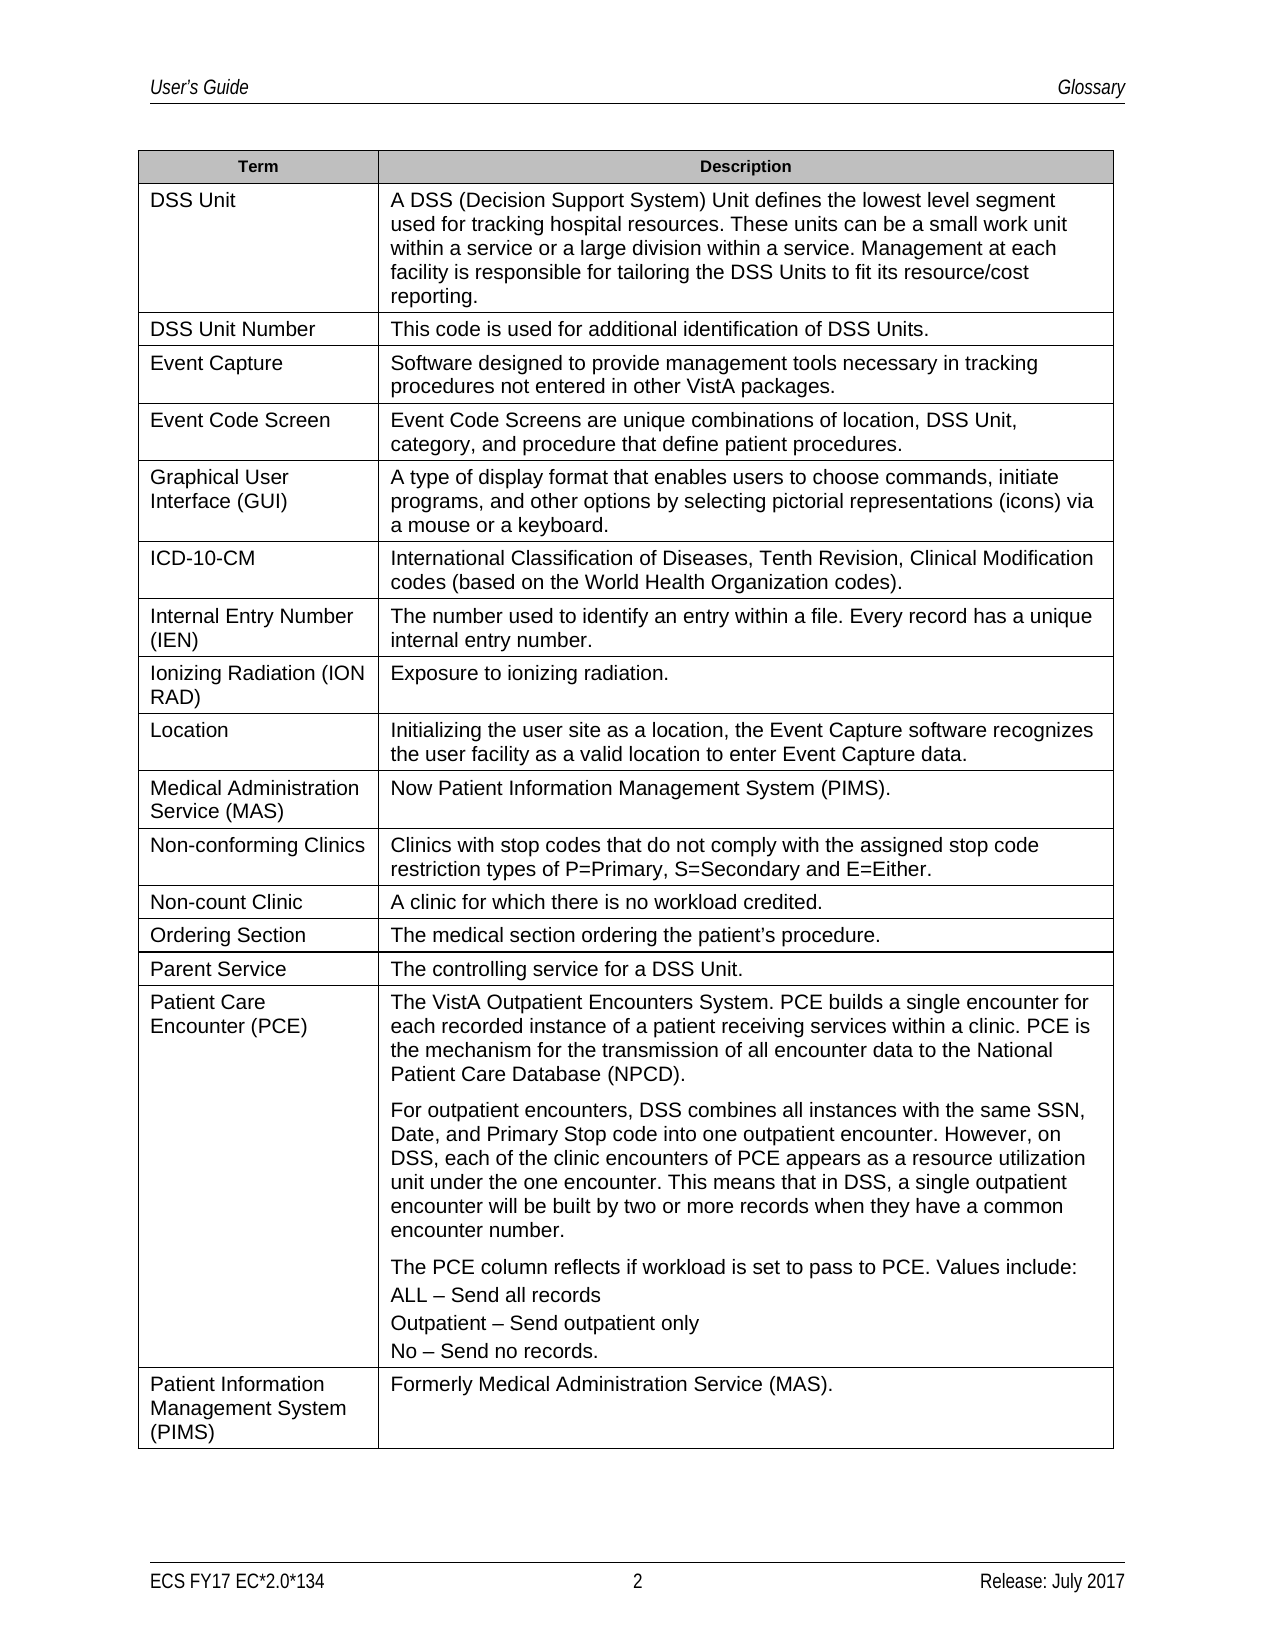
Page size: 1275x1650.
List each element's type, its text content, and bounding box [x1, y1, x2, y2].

table_cell Patient Care Encounter (PCE) [139, 986, 378, 1367]
table_cell Non-conforming Clinics [139, 829, 378, 885]
table_cell Exposure to ionizing radiation. [379, 657, 1113, 713]
table_cell ICD-10-CM [139, 542, 378, 598]
table_cell Event Code Screen [139, 404, 378, 460]
table_cell A DSS (Decision Support System) Unit defines the lowest level segment used for tracking hospital resources. These units can be a small work unit within a service or a large division within a service. Management at each facility is responsible for tailoring the DSS Units to fit its resource/cost reporting. [379, 184, 1113, 312]
table_cell Event Capture [139, 346, 378, 402]
table_cell The VistA Outpatient Encounters System. PCE builds a single encounter for each recorded instance of a patient receiving services within a clinic. PCE is the mechanism for the transmission of all encounter data to the National Patient Care Database (NPCD). For outpatient encounters, DSS combines all instances with the same SSN, Date, and Primary Stop code into one outpatient encounter. However, on DSS, each of the clinic encounters of PCE appears as a resource utilization unit under the one encounter. This means that in DSS, a single outpatient encounter will be built by two or more records when they have a common encounter number. The PCE column reflects if workload is set to pass to PCE. Values include: ALL – Send all records Outpatient – Send outpatient only No – Send no records. [379, 986, 1113, 1367]
table_cell Clinics with stop codes that do not comply with the assigned stop code restriction types of P=Primary, S=Secondary and E=Either. [379, 829, 1113, 885]
table_cell Initializing the user site as a location, the Event Capture software recognizes the user facility as a valid location to enter Event Capture data. [379, 714, 1113, 770]
table_cell Medical Administration Service (MAS) [139, 771, 378, 827]
table_cell The number used to identify an entry within a file. Every record has a unique internal entry number. [379, 599, 1113, 656]
table_cell Parent Service [139, 953, 378, 985]
table_header Term [139, 151, 378, 183]
table_cell A type of display format that enables users to choose commands, initiate programs, and other options by selecting pictorial representations (icons) via a mouse or a keyboard. [379, 461, 1113, 541]
table_cell The controlling service for a DSS Unit. [379, 953, 1113, 985]
table_cell Event Code Screens are unique combinations of location, DSS Unit, category, and procedure that define patient procedures. [379, 404, 1113, 460]
table_cell Ionizing Radiation (ION RAD) [139, 657, 378, 713]
table_cell The medical section ordering the patient’s procedure. [379, 919, 1113, 951]
table_cell DSS Unit Number [139, 313, 378, 345]
table_header Description [379, 151, 1113, 183]
table_cell Now Patient Information Management System (PIMS). [379, 771, 1113, 827]
table_cell This code is used for additional identification of DSS Units. [379, 313, 1113, 345]
table_cell Formerly Medical Administration Service (MAS). [379, 1368, 1113, 1448]
table_cell Non-count Clinic [139, 886, 378, 918]
table_cell Internal Entry Number (IEN) [139, 599, 378, 656]
table_cell Ordering Section [139, 919, 378, 951]
table_cell Location [139, 714, 378, 770]
table_cell International Classification of Diseases, Tenth Revision, Clinical Modification codes (based on the World Health Organization codes). [379, 542, 1113, 598]
table_cell Patient Information Management System (PIMS) [139, 1368, 378, 1448]
table_cell Software designed to provide management tools necessary in tracking procedures not entered in other VistA packages. [379, 346, 1113, 402]
table_cell Graphical User Interface (GUI) [139, 461, 378, 541]
table_cell A clinic for which there is no workload credited. [379, 886, 1113, 918]
table_cell DSS Unit [139, 184, 378, 312]
